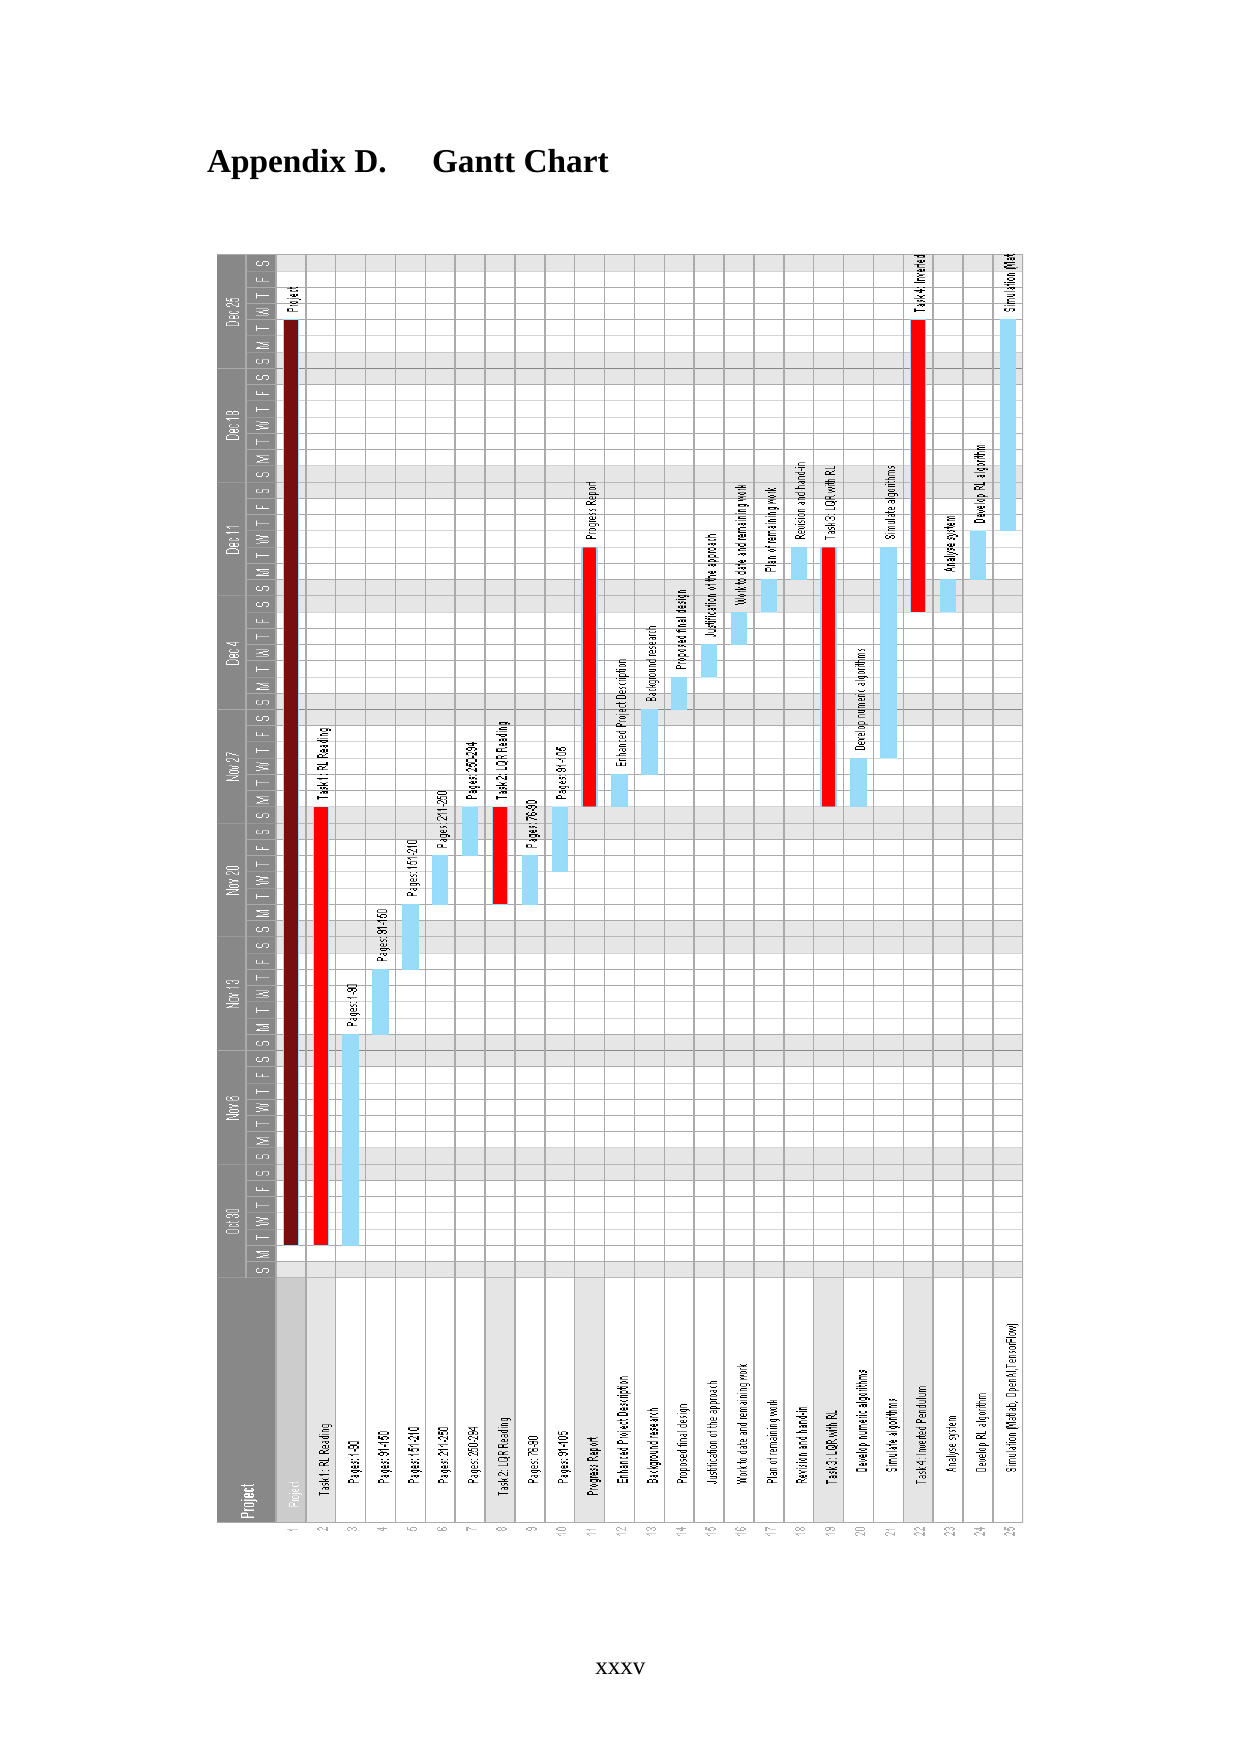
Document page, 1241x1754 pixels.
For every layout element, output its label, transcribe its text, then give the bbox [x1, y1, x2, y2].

picture [217, 254, 1024, 1547]
text Gantt Chart [207, 142, 1033, 180]
